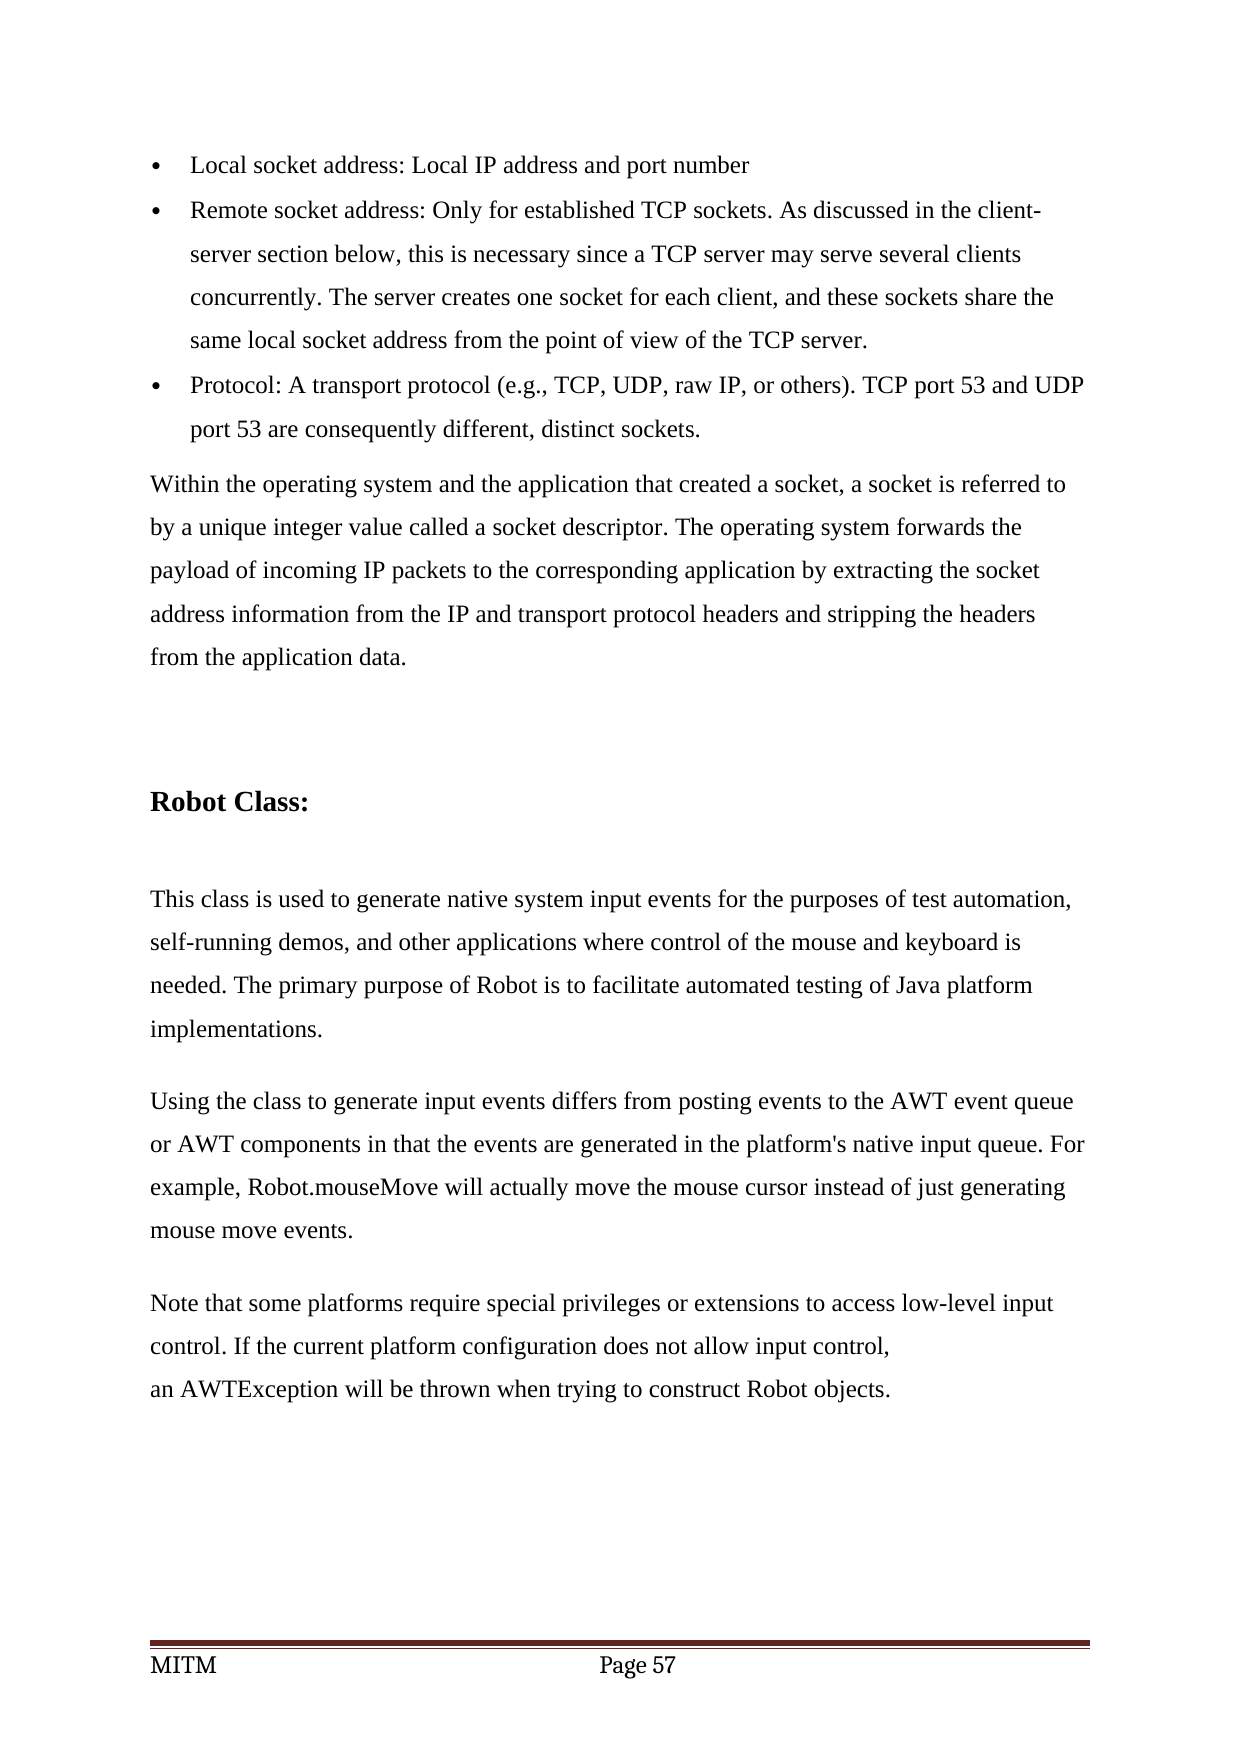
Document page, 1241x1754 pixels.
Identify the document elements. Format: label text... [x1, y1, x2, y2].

text Robot Class: [150, 784, 1090, 817]
text Within the operating system and the application that created a socket, a socket is referred to by a unique integer value called a socket descriptor. The operating system forwards the payload of incoming IP packets to the corresponding application by extracting the socket address information from the IP and transport protocol headers and stripping the headers from the application data. [150, 469, 1090, 671]
list Protocol: A transport protocol (e.g., TCP, UDP, raw IP, or others). TCP port 53 and UDP port 53 are consequently different, distinct sockets. [152, 371, 1090, 442]
list Remote socket address: Only for established TCP sockets. As discussed in the client-server section below, this is necessary since a TCP server may serve several clients concurrently. The server creates one socket for each client, and these sockets share the same local socket address from the point of view of the TCP server. [152, 196, 1090, 354]
text Using the class to generate input events differs from posting events to the AWT event queue or AWT components in that the events are generated in the platform's native input queue. For example, Robot.mouseMove will actually move the mouse cursor instead of just generating mouse move events. [150, 1086, 1090, 1244]
text Note that some platforms require special privileges or extensions to access low-level input control. If the current platform configuration does not allow input control, an AWTException will be thrown when trying to construct Robot objects. [150, 1288, 1090, 1403]
text This class is used to generate native system input events for the purposes of test automation, self-running demos, and other applications where control of the mouse and keyboard is needed. The primary purpose of Robot is to facilitate automated testing of Java platform implementations. [150, 884, 1090, 1042]
list Local socket address: Local IP address and port number [152, 150, 1090, 179]
